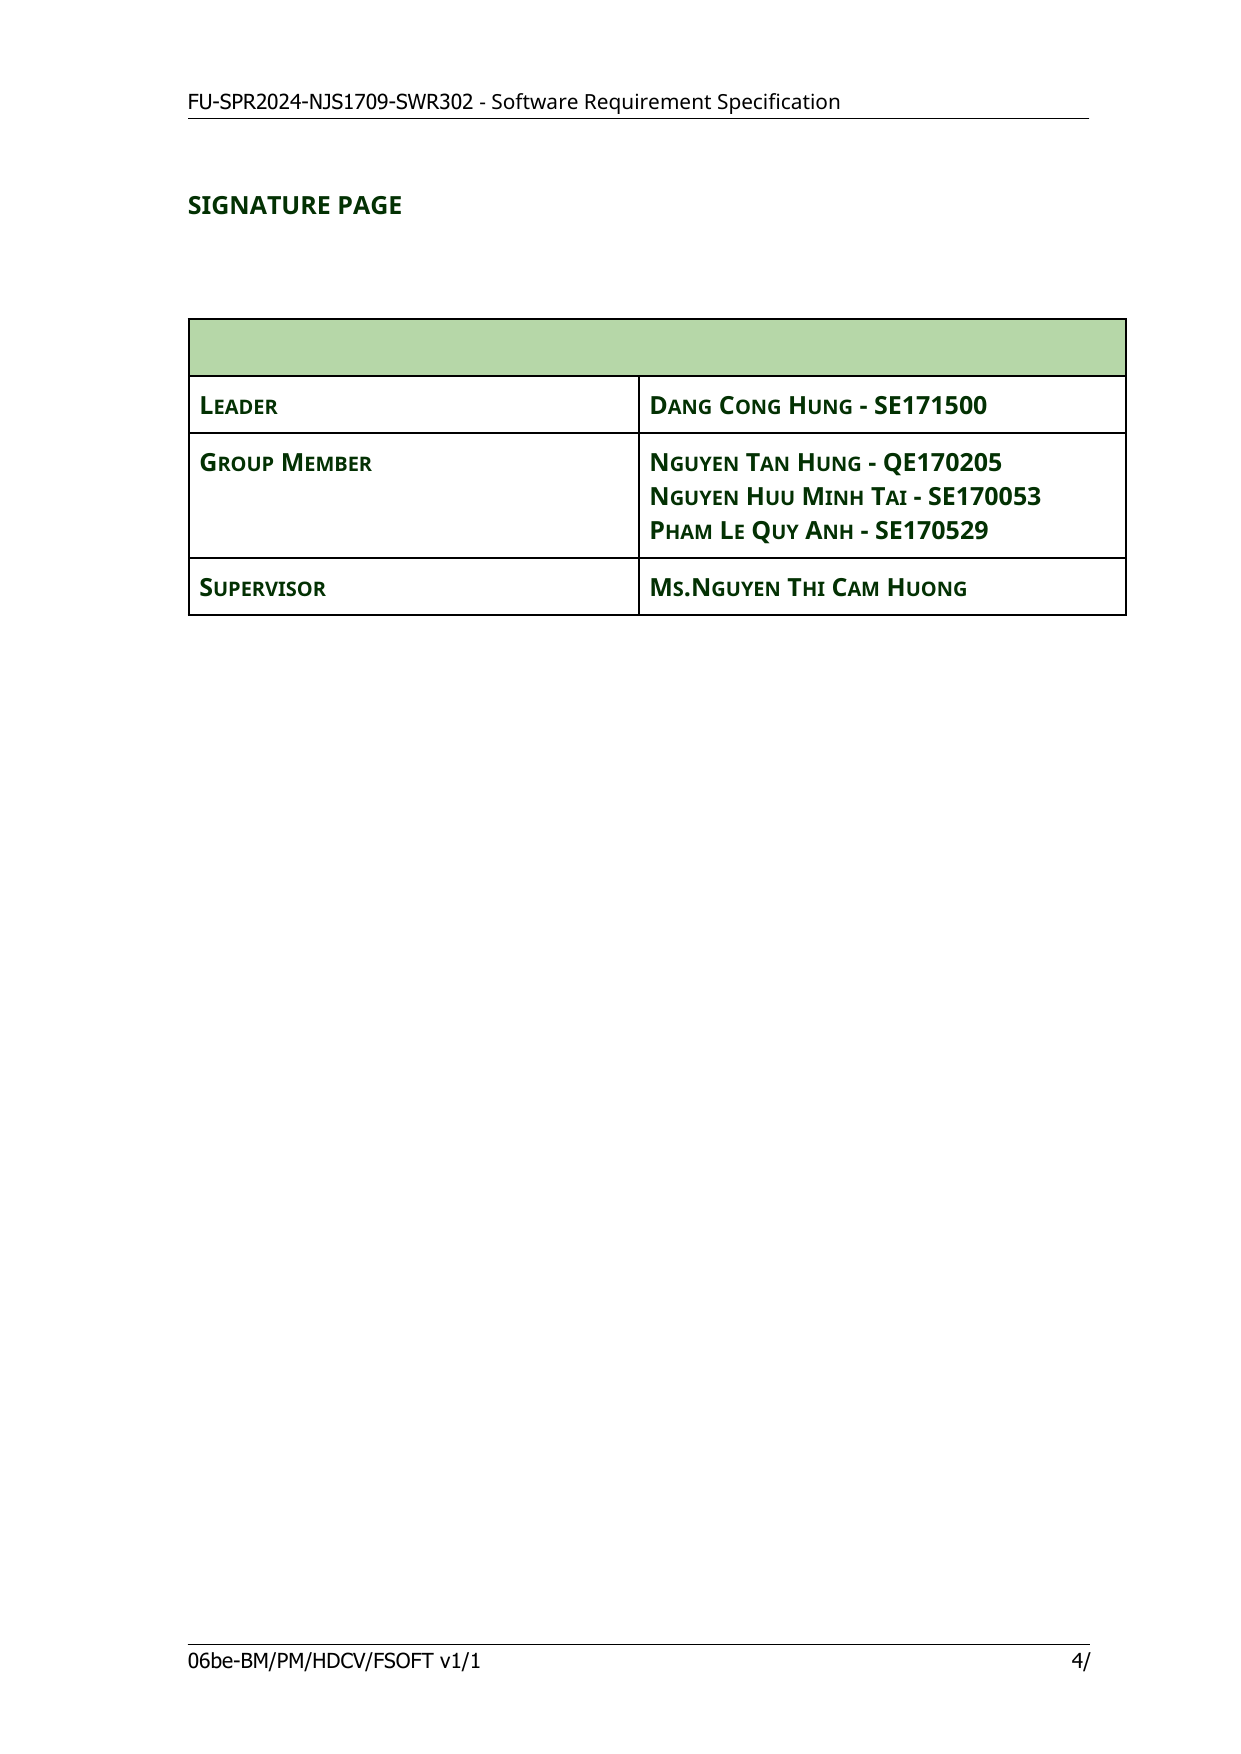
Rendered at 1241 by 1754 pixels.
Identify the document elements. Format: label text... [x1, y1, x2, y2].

text SIGNATURE PAGE [188, 187, 1090, 222]
table_cell Nguyen Tan Hung - QE170205 Nguyen Huu Minh Tai - SE170053 Pham Le Quy Anh - SE170529 [640, 434, 1125, 557]
table_cell Supervisor [190, 559, 638, 614]
table_header [190, 320, 1125, 375]
table_cell Group Member [190, 434, 638, 557]
table_cell Ms.Nguyen Thi Cam Huong [640, 559, 1125, 614]
table_cell Dang Cong Hung - SE171500 [640, 377, 1125, 432]
table_cell Leader [190, 377, 638, 432]
